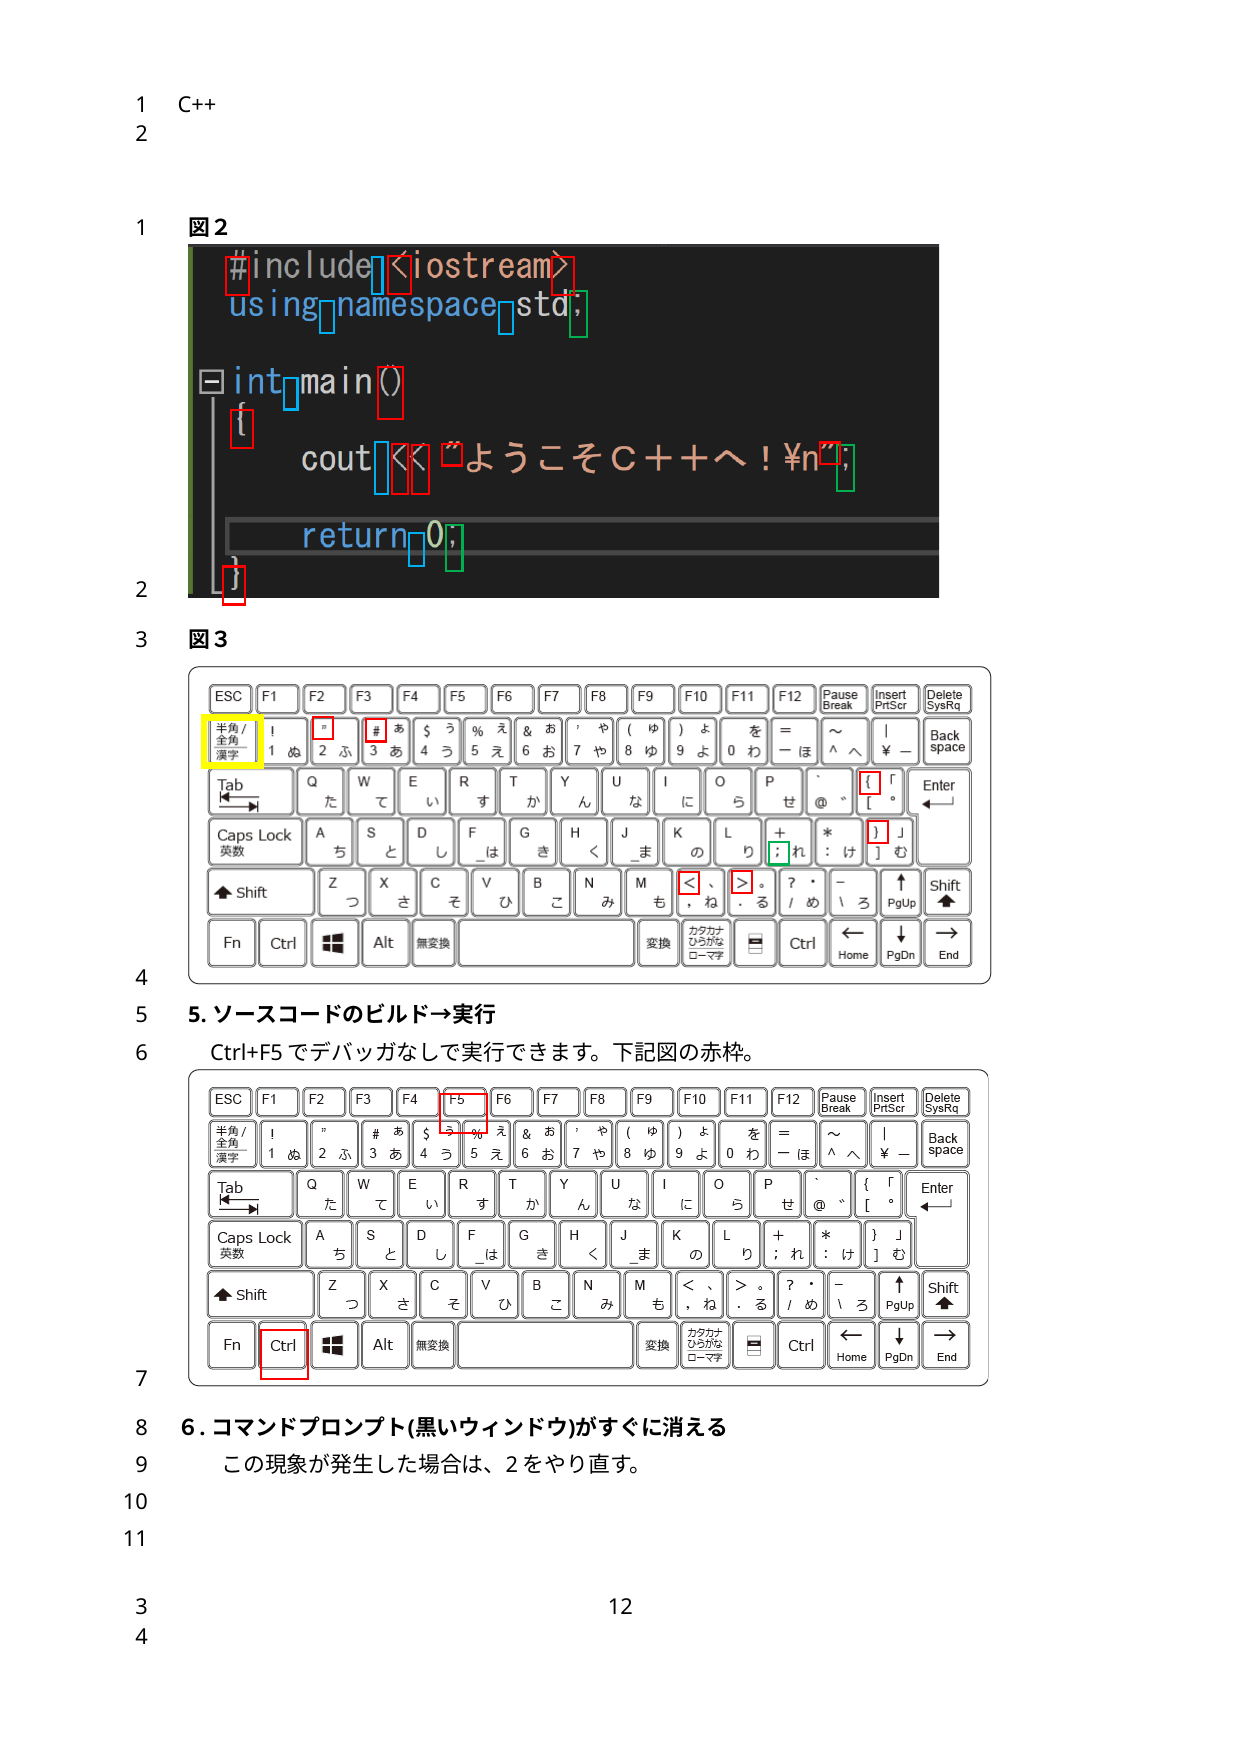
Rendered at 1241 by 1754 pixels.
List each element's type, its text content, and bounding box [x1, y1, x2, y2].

text この現象が発生した場合は、2をやり直す。 [177, 1444, 1063, 1482]
text ６. コマンドプロンプト(黒いウィンドウ)がすぐに消える [177, 1407, 1063, 1444]
picture [188, 666, 992, 985]
picture [224, 568, 244, 598]
text 図３ [177, 619, 1063, 657]
text 5. ソースコードのビルド→実行 [177, 994, 1063, 1032]
picture [188, 1069, 989, 1387]
text Ctrl+F5でデバッガなしで実行できます。下記図の赤枠。 [177, 1032, 1063, 1069]
text 図２ [177, 207, 1063, 244]
picture [188, 244, 940, 598]
